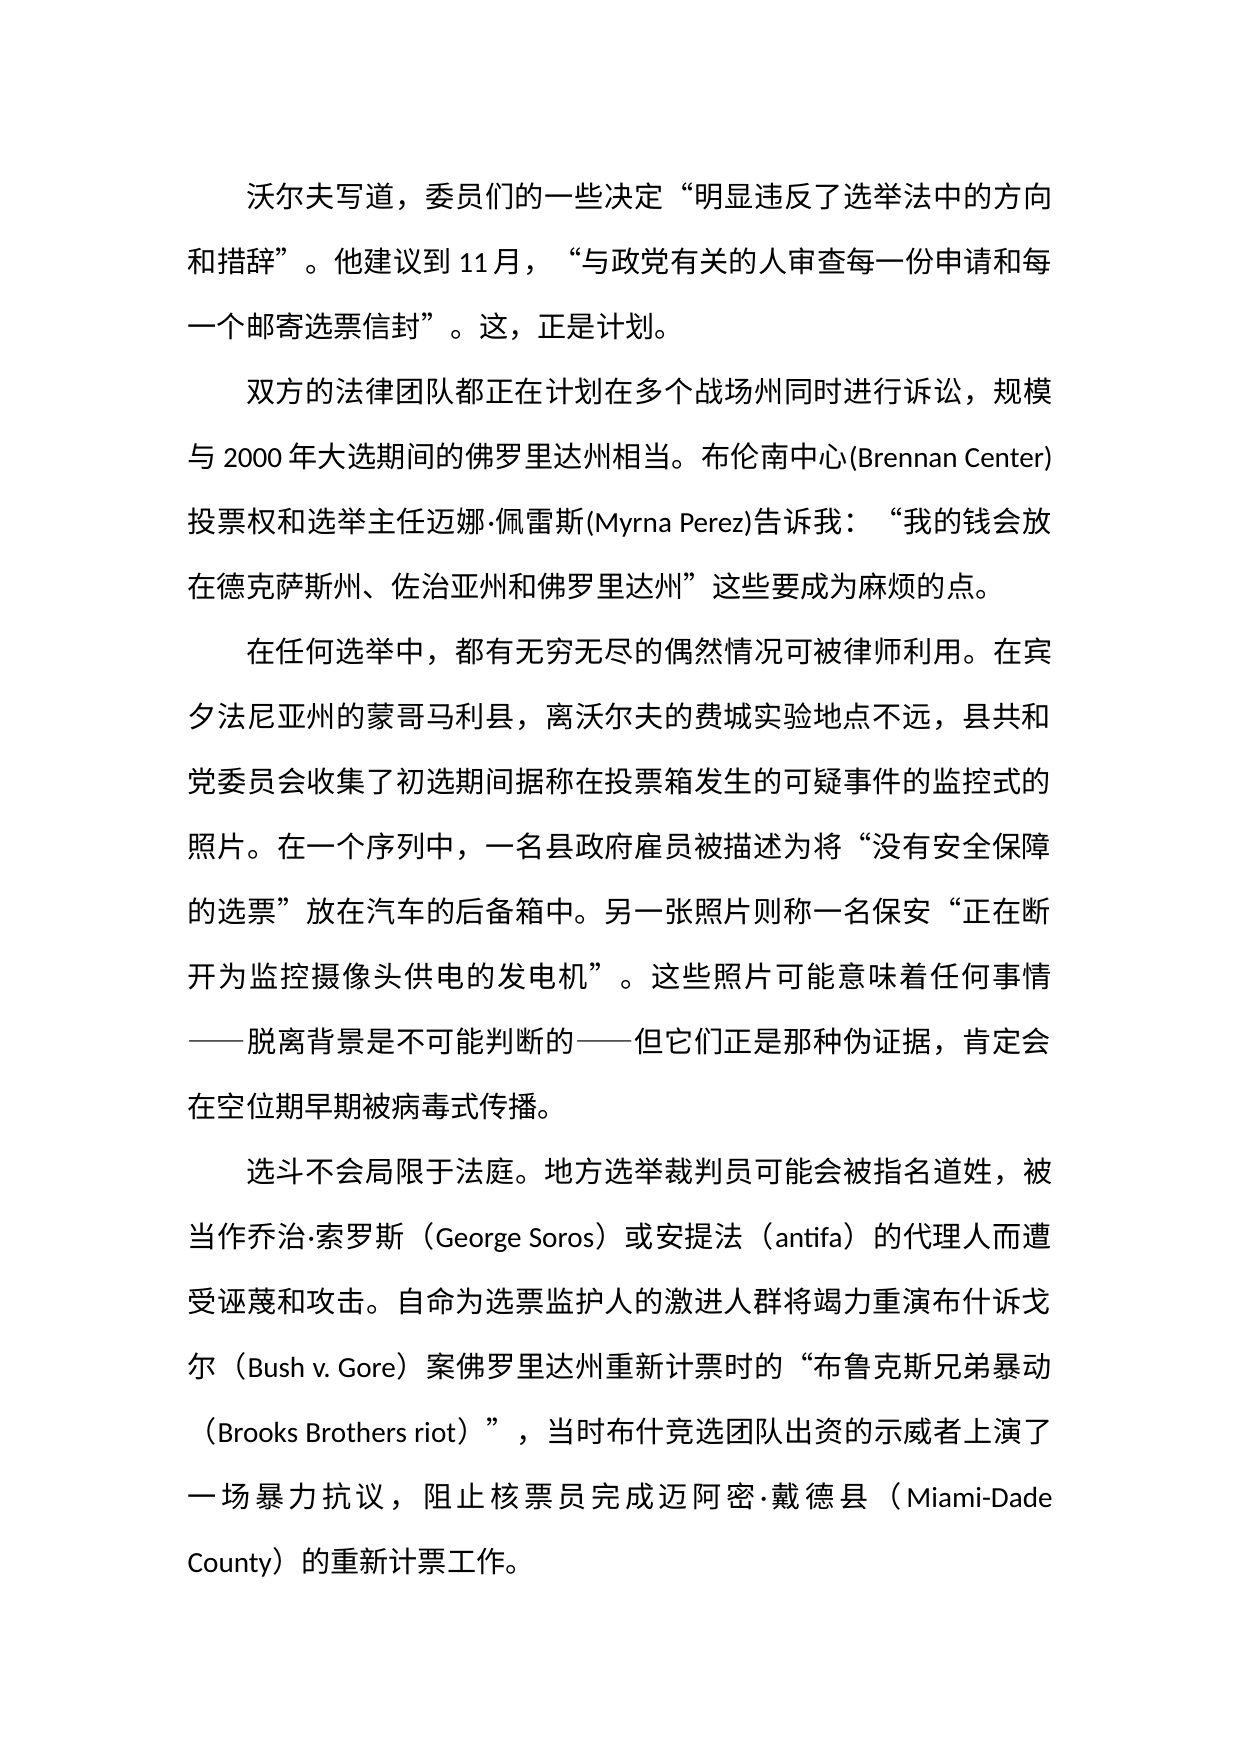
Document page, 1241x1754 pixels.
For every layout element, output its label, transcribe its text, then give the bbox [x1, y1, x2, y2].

text 双方的法律团队都正在计划在多个战场州同时进行诉讼，规模与2000年大选期间的佛罗里达州相当。布伦南中心(Brennan Center)投票权和选举主任迈娜·佩雷斯(Myrna Perez)告诉我：“我的钱会放在德克萨斯州、佐治亚州和佛罗里达州”这些要成为麻烦的点。 [187, 357, 1053, 617]
text 在任何选举中，都有无穷无尽的偶然情况可被律师利用。在宾夕法尼亚州的蒙哥马利县，离沃尔夫的费城实验地点不远，县共和党委员会收集了初选期间据称在投票箱发生的可疑事件的监控式的照片。在一个序列中，一名县政府雇员被描述为将“没有安全保障的选票”放在汽车的后备箱中。另一张照片则称一名保安“正在断开为监控摄像头供电的发电机”。这些照片可能意味着任何事情——脱离背景是不可能判断的——但它们正是那种伪证据，肯定会在空位期早期被病毒式传播。 [187, 617, 1053, 1137]
text 选斗不会局限于法庭。地方选举裁判员可能会被指名道姓，被当作乔治·索罗斯（George Soros）或安提法（antifa）的代理人而遭受诬蔑和攻击。自命为选票监护人的激进人群将竭力重演布什诉戈尔（Bush v. Gore）案佛罗里达州重新计票时的“布鲁克斯兄弟暴动（Brooks Brothers riot）”，当时布什竞选团队出资的示威者上演了一场暴力抗议，阻止核票员完成迈阿密·戴德县（Miami-Dade County）的重新计票工作。 [187, 1137, 1053, 1592]
text 沃尔夫写道，委员们的一些决定“明显违反了选举法中的方向和措辞”。他建议到11月，“与政党有关的人审查每一份申请和每一个邮寄选票信封”。这，正是计划。 [187, 162, 1053, 357]
